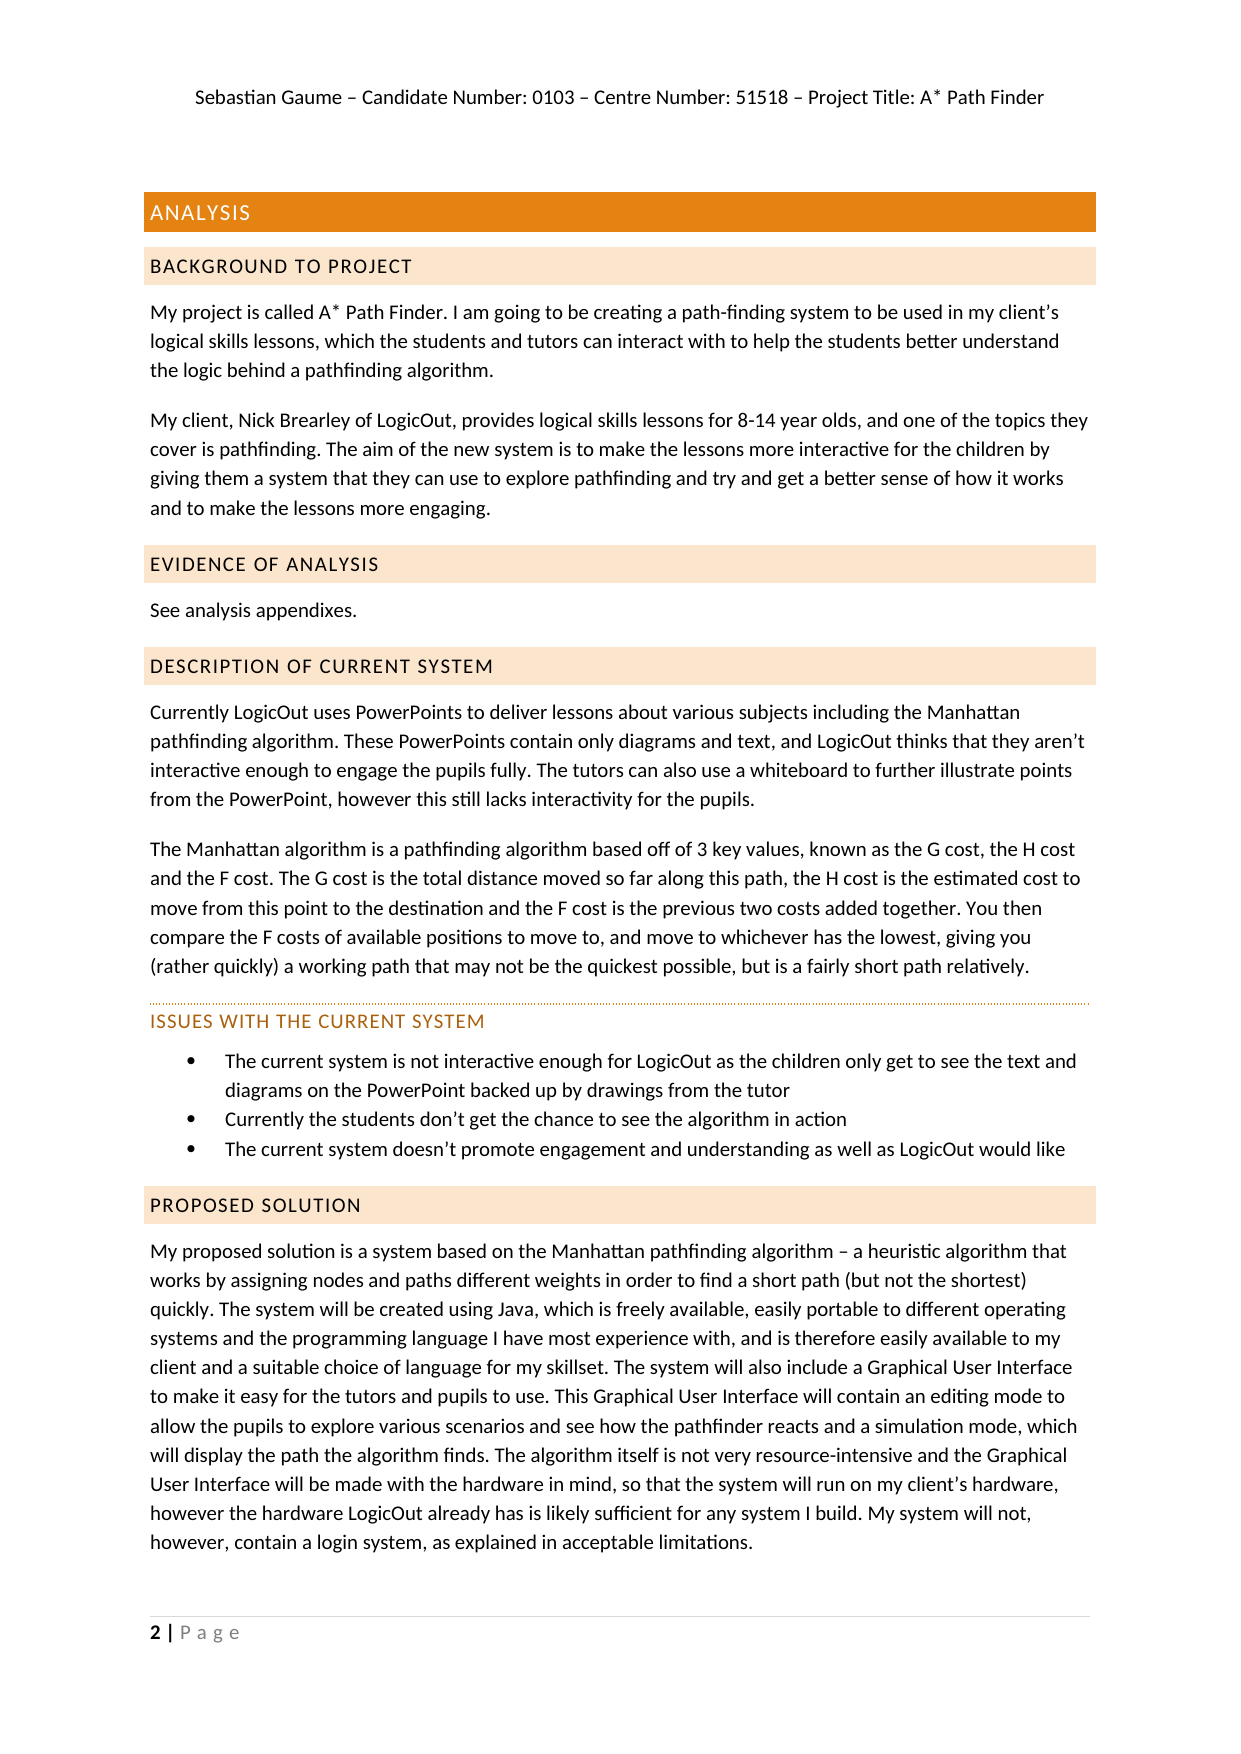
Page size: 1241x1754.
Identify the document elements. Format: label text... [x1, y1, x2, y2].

text My project is called A* Path Finder. I am going to be creating a path-finding system to be used in my client’s logical skills lessons, which the students and tutors can interact with to help the students better understand the logic behind a pathfinding algorithm. [150, 299, 1090, 383]
text My proposed solution is a system based on the Manhattan pathfinding algorithm – a heuristic algorithm that works by assigning nodes and paths different weights in order to find a short path (but not the shortest) quickly. The system will be created using Java, which is freely available, easily portable to different operating systems and the programming language I have most experience with, and is therefore easily available to my client and a suitable choice of language for my skillset. The system will also include a Graphical User Interface to make it easy for the tutors and pupils to use. This Graphical User Interface will contain an editing mode to allow the pupils to explore various scenarios and see how the pathfinder reacts and a simulation mode, which will display the path the algorithm finds. The algorithm itself is not very resource-intensive and the Graphical User Interface will be made with the hardware in mind, so that the system will run on my client’s hardware, however the hardware LogicOut already has is likely sufficient for any system I build. My system will not, however, contain a login system, as explained in acceptable limitations. [150, 1238, 1090, 1555]
subtitle Analysis [150, 198, 1090, 226]
subtitle Background to Project [150, 253, 1090, 278]
subtitle Description of Current System [150, 653, 1090, 678]
subtitle Evidence of Analysis [150, 551, 1090, 576]
list Currently the students don’t get the chance to see the algorithm in action [187, 1107, 1090, 1132]
text The Manhattan algorithm is a pathfinding algorithm based off of 3 key values, known as the G cost, the H cost and the F cost. The G cost is the total distance moved so far along this path, the H cost is the estimated cost to move from this point to the destination and the F cost is the previous two costs added together. You then compare the F costs of available positions to move to, and move to whichever has the lowest, giving you (rather quickly) a working path that may not be the quickest possible, but is a fairly short path relatively. [150, 836, 1090, 978]
text Currently LogicOut uses PowerPoints to deliver lessons about various subjects including the Manhattan pathfinding algorithm. These PowerPoints contain only diagrams and text, and LogicOut thinks that they aren’t interactive enough to engage the pupils fully. The tutors can also use a whiteboard to further illustrate points from the PowerPoint, however this still lacks interactivity for the pupils. [150, 699, 1090, 812]
list The current system is not interactive enough for LogicOut as the children only get to see the text and diagrams on the PowerPoint backed up by drawings from the tutor [187, 1048, 1090, 1103]
subtitle Issues with the current system [150, 1003, 1090, 1034]
text See analysis appendixes. [150, 597, 1090, 622]
subtitle Proposed Solution [150, 1192, 1090, 1217]
list The current system doesn’t promote engagement and understanding as well as LogicOut would like [187, 1136, 1090, 1161]
text My client, Nick Brearley of LogicOut, provides logical skills lessons for 8-14 year olds, and one of the topics they cover is pathfinding. The aim of the new system is to make the lessons more interactive for the children by giving them a system that they can use to explore pathfinding and try and get a better sense of how it works and to make the lessons more engaging. [150, 407, 1090, 520]
